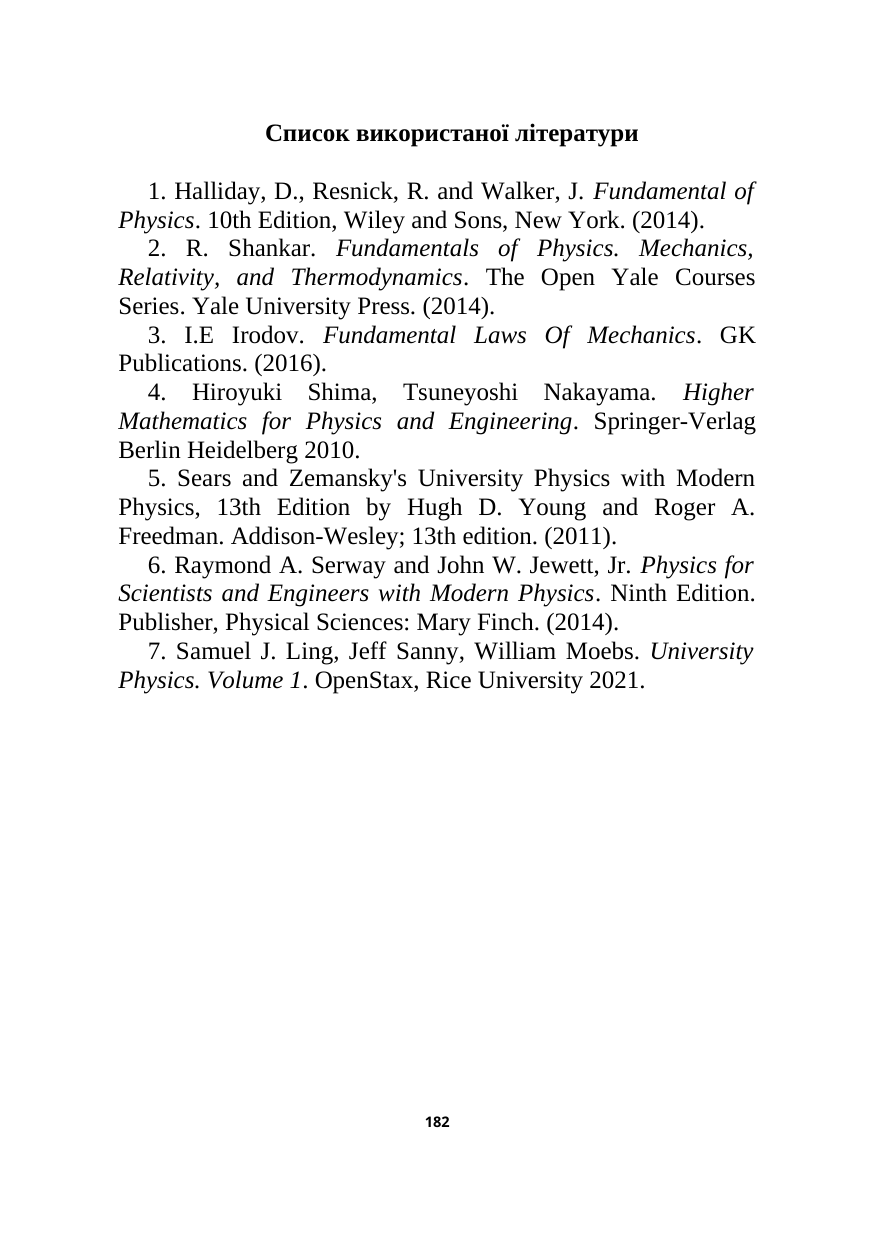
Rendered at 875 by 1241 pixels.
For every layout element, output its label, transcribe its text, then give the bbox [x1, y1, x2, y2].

text Список використаної літератури [118, 118, 756, 147]
text 1. Halliday, D., Resnick, R. and Walker, J. Fundamental of Physics. 10th Edition, Wiley and Sons, New York. (2014). [118, 176, 756, 233]
text 5. Sears and Zemansky's University Physics with Modern Physics, 13th Edition by Hugh D. Young and Roger A. Freedman. Addison-Wesley; 13th edition. (2011). [118, 463, 756, 550]
text 4. Hiroyuki Shima, Tsuneyoshi Nakayama. Higher Mathematics for Physics and Engineering. Springer-Verlag Berlin Heidelberg 2010. [118, 377, 756, 463]
text 2. R. Shankar. Fundamentals of Physics. Mechanics, Relativity, and Thermodynamics. The Open Yale Courses Series. Yale University Press. (2014). [118, 233, 756, 320]
text 3. I.E Irodov. Fundamental Laws Of Mechanics. GK Publications. (2016). [118, 320, 756, 377]
text 7. Samuel J. Ling, Jeff Sanny, William Moebs. University Physics. Volume 1. OpenStax, Rice University 2021. [118, 636, 756, 693]
text 6. Raymond A. Serway and John W. Jewett, Jr. Physics for Scientists and Engineers with Modern Physics. Ninth Edition. Publisher, Physical Sciences: Mary Finch. (2014). [118, 550, 756, 636]
